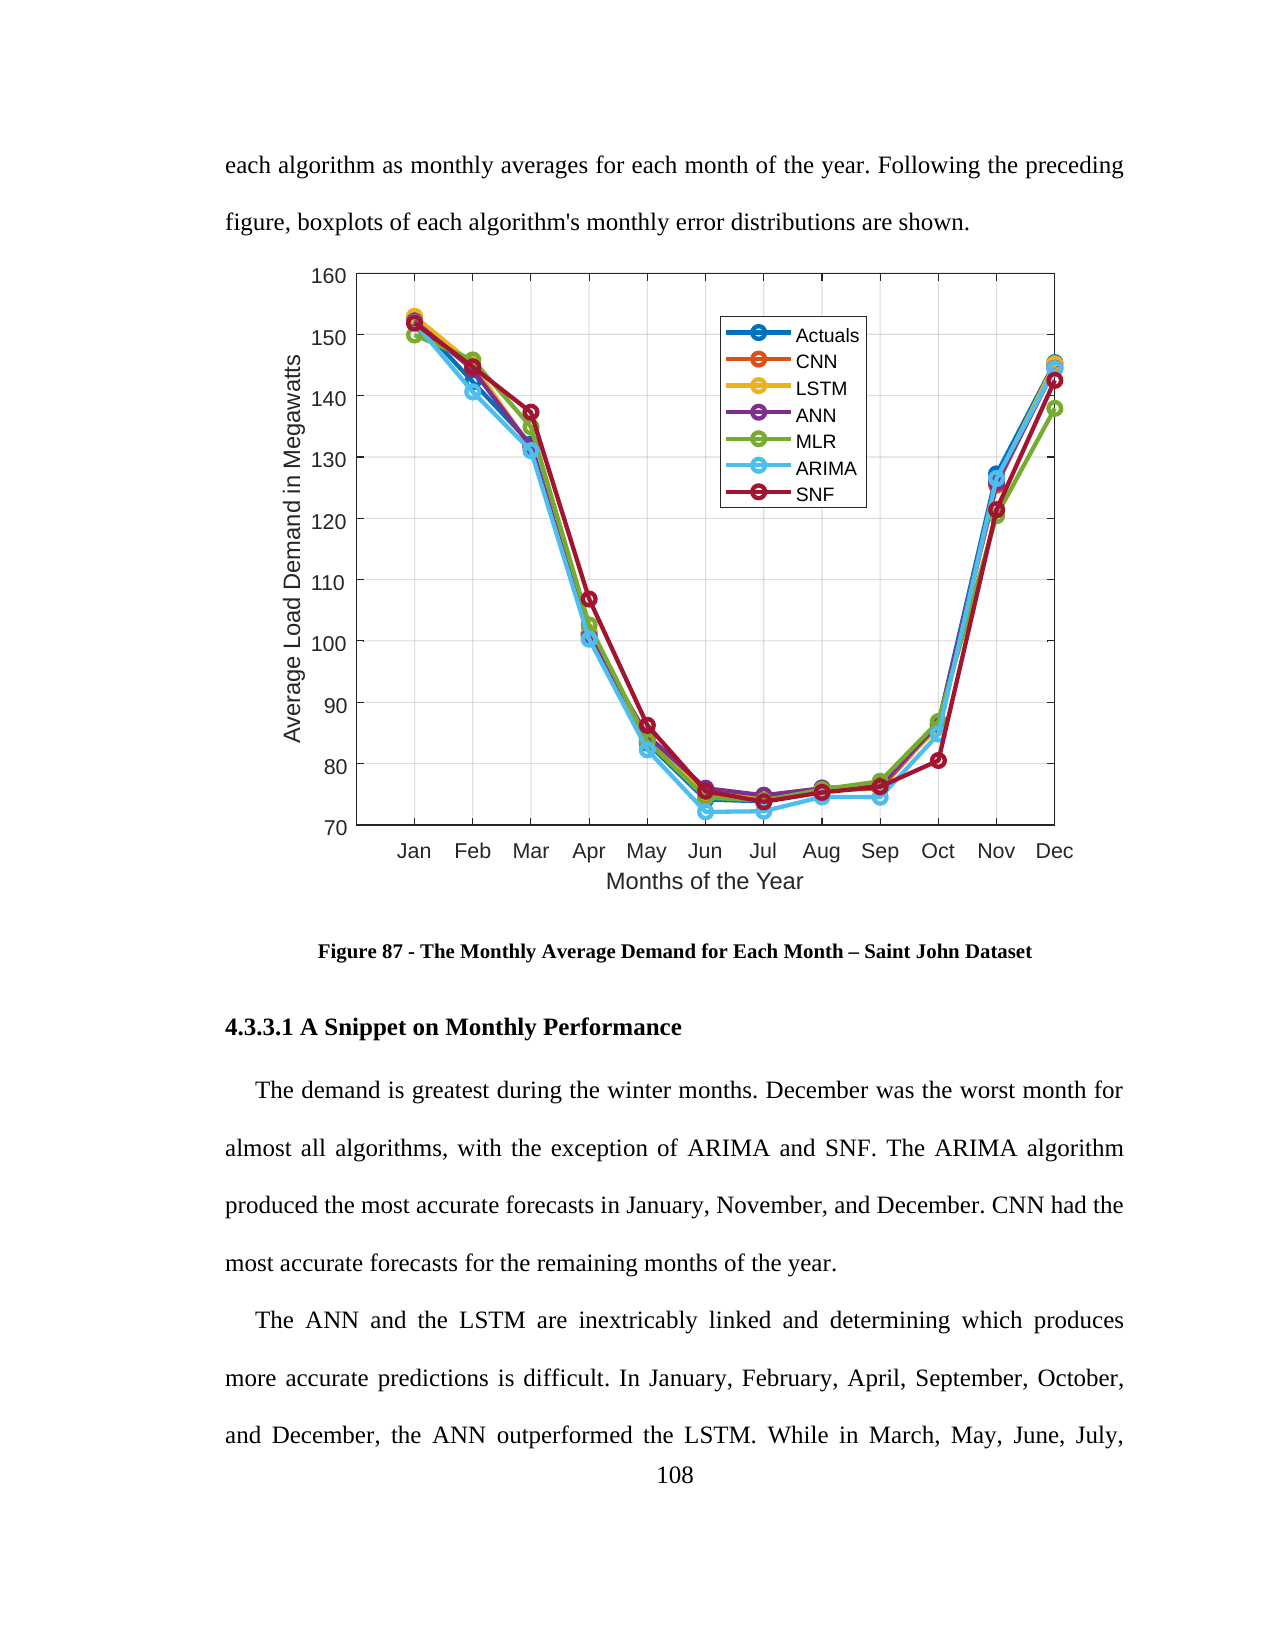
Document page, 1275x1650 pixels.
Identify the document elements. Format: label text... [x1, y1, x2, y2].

subtitle 4.3.3.1 A Snippet on Monthly Performance [225, 1012, 1125, 1041]
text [225, 150, 1125, 236]
text The demand is greatest during the winter months. December was the worst month for almost all algorithms, with the exception of ARIMA and SNF. The ARIMA algorithm produced the most accurate forecasts in January, November, and December. CNN had the most accurate forecasts for the remaining months of the year. [225, 1076, 1125, 1277]
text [225, 1306, 1125, 1449]
